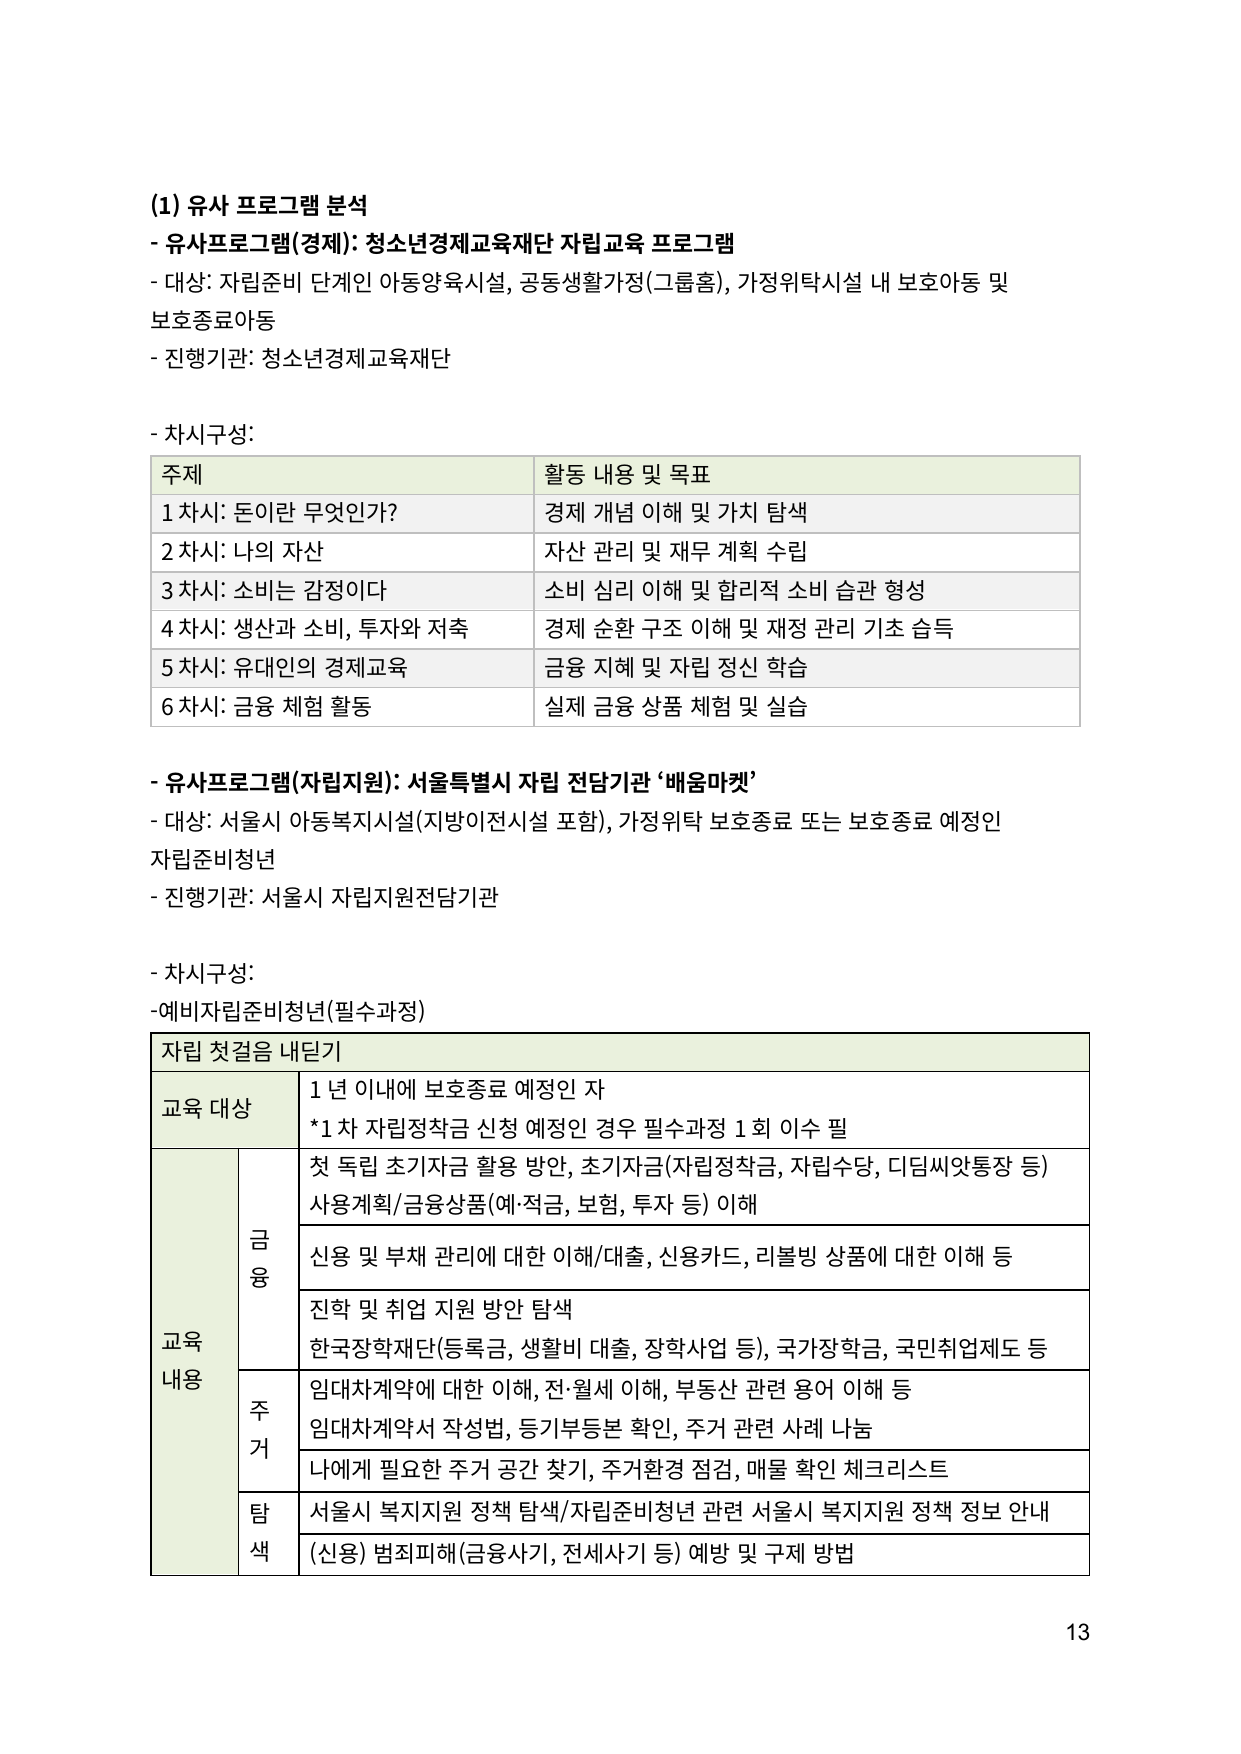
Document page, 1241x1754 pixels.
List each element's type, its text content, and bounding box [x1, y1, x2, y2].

table_cell 서울시 복지지원 정책 탐색/자립준비청년 관련 서울시 복지지원 정책 정보 안내 [300, 1493, 1089, 1533]
table_cell 교육 내용 [152, 1149, 238, 1574]
table_cell 첫 독립 초기자금 활용 방안, 초기자금(자립정착금, 자립수당, 디딤씨앗통장 등) 사용계획/금융상품(예·적금, 보험, 투자 등) 이해 [300, 1149, 1089, 1224]
table_cell 신용 및 부채 관리에 대한 이해/대출, 신용카드, 리볼빙 상품에 대한 이해 등 [300, 1226, 1089, 1289]
text (1) 유사 프로그램 분석 [150, 188, 1090, 221]
table_cell (신용) 범죄피해(금융사기, 전세사기 등) 예방 및 구제 방법 [300, 1535, 1089, 1574]
table_cell 1차시: 돈이란 무엇인가? [152, 495, 533, 532]
table_cell 1년 이내에 보호종료 예정인 자 *1차 자립정착금 신청 예정인 경우 필수과정 1회 이수 필 [300, 1072, 1089, 1147]
table_cell 실제 금융 상품 체험 및 실습 [535, 688, 1079, 726]
table_cell 임대차계약에 대한 이해, 전·월세 이해, 부동산 관련 용어 이해 등 임대차계약서 작성법, 등기부등본 확인, 주거 관련 사례 나눔 [300, 1371, 1089, 1449]
text - 차시구성: [150, 956, 1090, 989]
table_header 활동 내용 및 목표 [535, 457, 1079, 494]
table_cell 금융 [239, 1149, 298, 1369]
table_cell 탐색 [239, 1493, 298, 1574]
table_cell 교육 대상 [152, 1072, 298, 1147]
table_cell 5차시: 유대인의 경제교육 [152, 650, 533, 687]
table_cell 4차시: 생산과 소비, 투자와 저축 [152, 611, 533, 648]
table_cell 경제 개념 이해 및 가치 탐색 [535, 495, 1079, 532]
text - 차시구성: [150, 417, 1090, 450]
table_cell 자산 관리 및 재무 계획 수립 [535, 534, 1079, 571]
text - 대상: 서울시 아동복지시설(지방이전시설 포함), 가정위탁 보호종료 또는 보호종료 예정인 자립준비청년 [150, 803, 1090, 875]
text - 진행기관: 청소년경제교육재단 [150, 341, 1090, 374]
table_cell 진학 및 취업 지원 방안 탐색 한국장학재단(등록금, 생활비 대출, 장학사업 등), 국가장학금, 국민취업제도 등 [300, 1291, 1089, 1369]
table_cell 금융 지혜 및 자립 정신 학습 [535, 650, 1079, 687]
text -예비자립준비청년(필수과정) [150, 994, 1090, 1027]
table_cell 6차시: 금융 체험 활동 [152, 688, 533, 726]
table_cell 경제 순환 구조 이해 및 재정 관리 기초 습득 [535, 611, 1079, 648]
table_cell 3차시: 소비는 감정이다 [152, 573, 533, 609]
text - 유사프로그램(경제): 청소년경제교육재단 자립교육 프로그램 [150, 226, 1090, 259]
table_cell 소비 심리 이해 및 합리적 소비 습관 형성 [535, 573, 1079, 609]
text - 진행기관: 서울시 자립지원전담기관 [150, 879, 1090, 913]
table_cell 나에게 필요한 주거 공간 찾기, 주거환경 점검, 매물 확인 체크리스트 [300, 1451, 1089, 1491]
text - 대상: 자립준비 단계인 아동양육시설, 공동생활가정(그룹홈), 가정위탁시설 내 보호아동 및 보호종료아동 [150, 264, 1090, 336]
table_cell 주거 [239, 1371, 298, 1491]
table_header 자립 첫걸음 내딛기 [152, 1034, 1089, 1071]
text - 유사프로그램(자립지원): 서울특별시 자립 전담기관 ‘배움마켓’ [150, 765, 1090, 798]
table_cell 2차시: 나의 자산 [152, 534, 533, 571]
table_header 주제 [152, 457, 533, 494]
